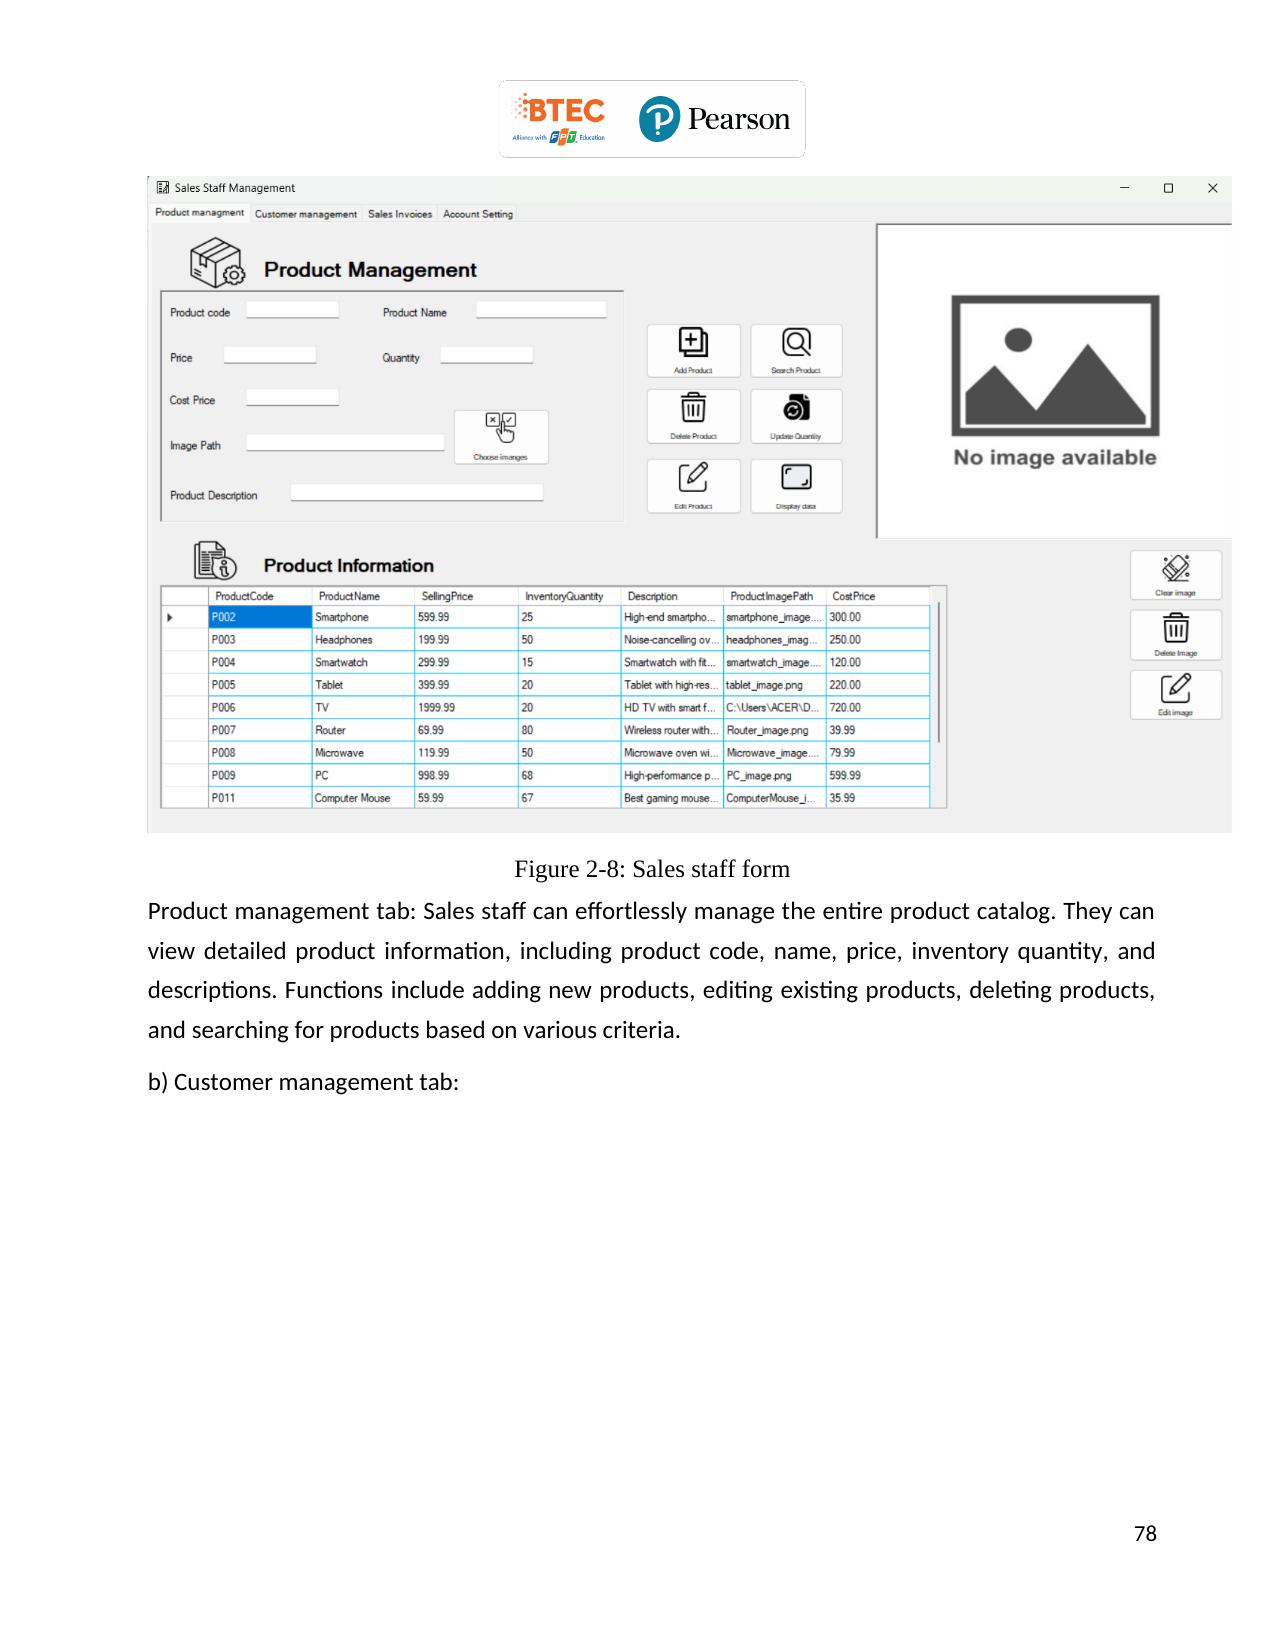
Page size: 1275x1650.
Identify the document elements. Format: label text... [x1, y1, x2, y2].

picture [492, 75, 812, 164]
picture [147, 176, 1233, 833]
text b) Customer management tab: [148, 1066, 1157, 1097]
text Product management tab: Sales staff can effortlessly manage the entire product catalog. They can view detailed product information, including product code, name, price, inventory quantity, and descriptions. Functions include adding new products, editing existing products, deleting products, and searching for products based on various criteria. [148, 895, 1157, 1044]
text Figure 2-8: Sales staff form [148, 854, 1157, 883]
